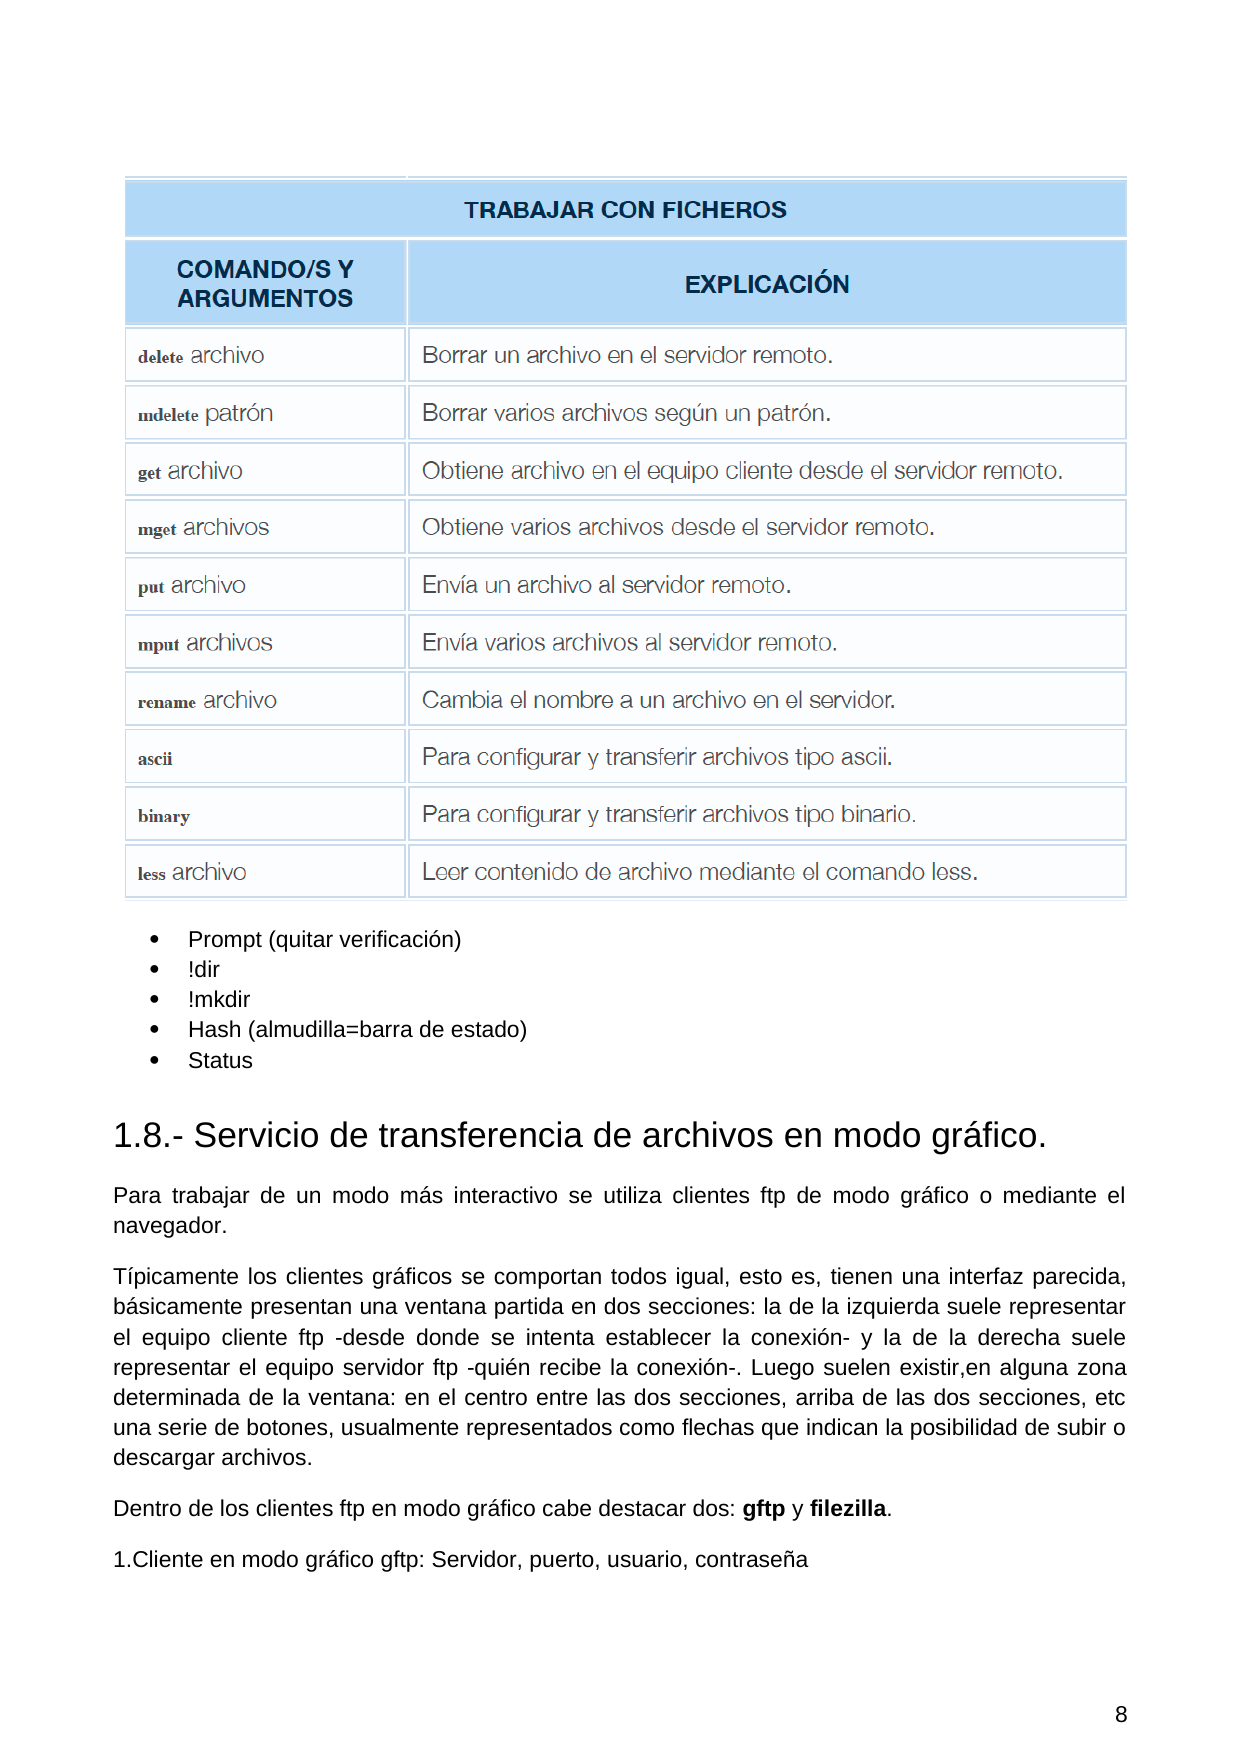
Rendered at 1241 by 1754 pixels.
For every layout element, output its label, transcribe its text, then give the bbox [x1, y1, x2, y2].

text Típicamente los clientes gráficos se comportan todos igual, esto es, tienen una interfaz parecida, básicamente presentan una ventana partida en dos secciones: la de la izquierda suele representar el equipo cliente ftp -desde donde se intenta establecer la conexión- y la de la derecha suele representar el equipo servidor ftp -quién recibe la conexión-. Luego suelen existir,en alguna zona determinada de la ventana: en el centro entre las dos secciones, arriba de las dos secciones, etc una serie de botones, usualmente representados como flechas que indican la posibilidad de subir o descargar archivos. [113, 1263, 1127, 1471]
text Dentro de los clientes ftp en modo gráfico cabe destacar dos: gftp y filezilla. [113, 1495, 1127, 1522]
list Status [150, 1047, 1127, 1073]
picture [112, 176, 1128, 901]
text 1.Cliente en modo gráfico gftp: Servidor, puerto, usuario, contraseña [113, 1546, 1127, 1573]
list !mkdir [150, 986, 1127, 1012]
list !dir [150, 956, 1127, 982]
subtitle 1.8.- Servicio de transferencia de archivos en modo gráfico. [113, 1114, 1127, 1155]
text Para trabajar de un modo más interactivo se utiliza clientes ftp de modo gráfico o mediante el navegador. [113, 1182, 1127, 1238]
list Hash (almudilla=barra de estado) [150, 1016, 1127, 1043]
list Prompt (quitar verificación) [150, 926, 1127, 952]
